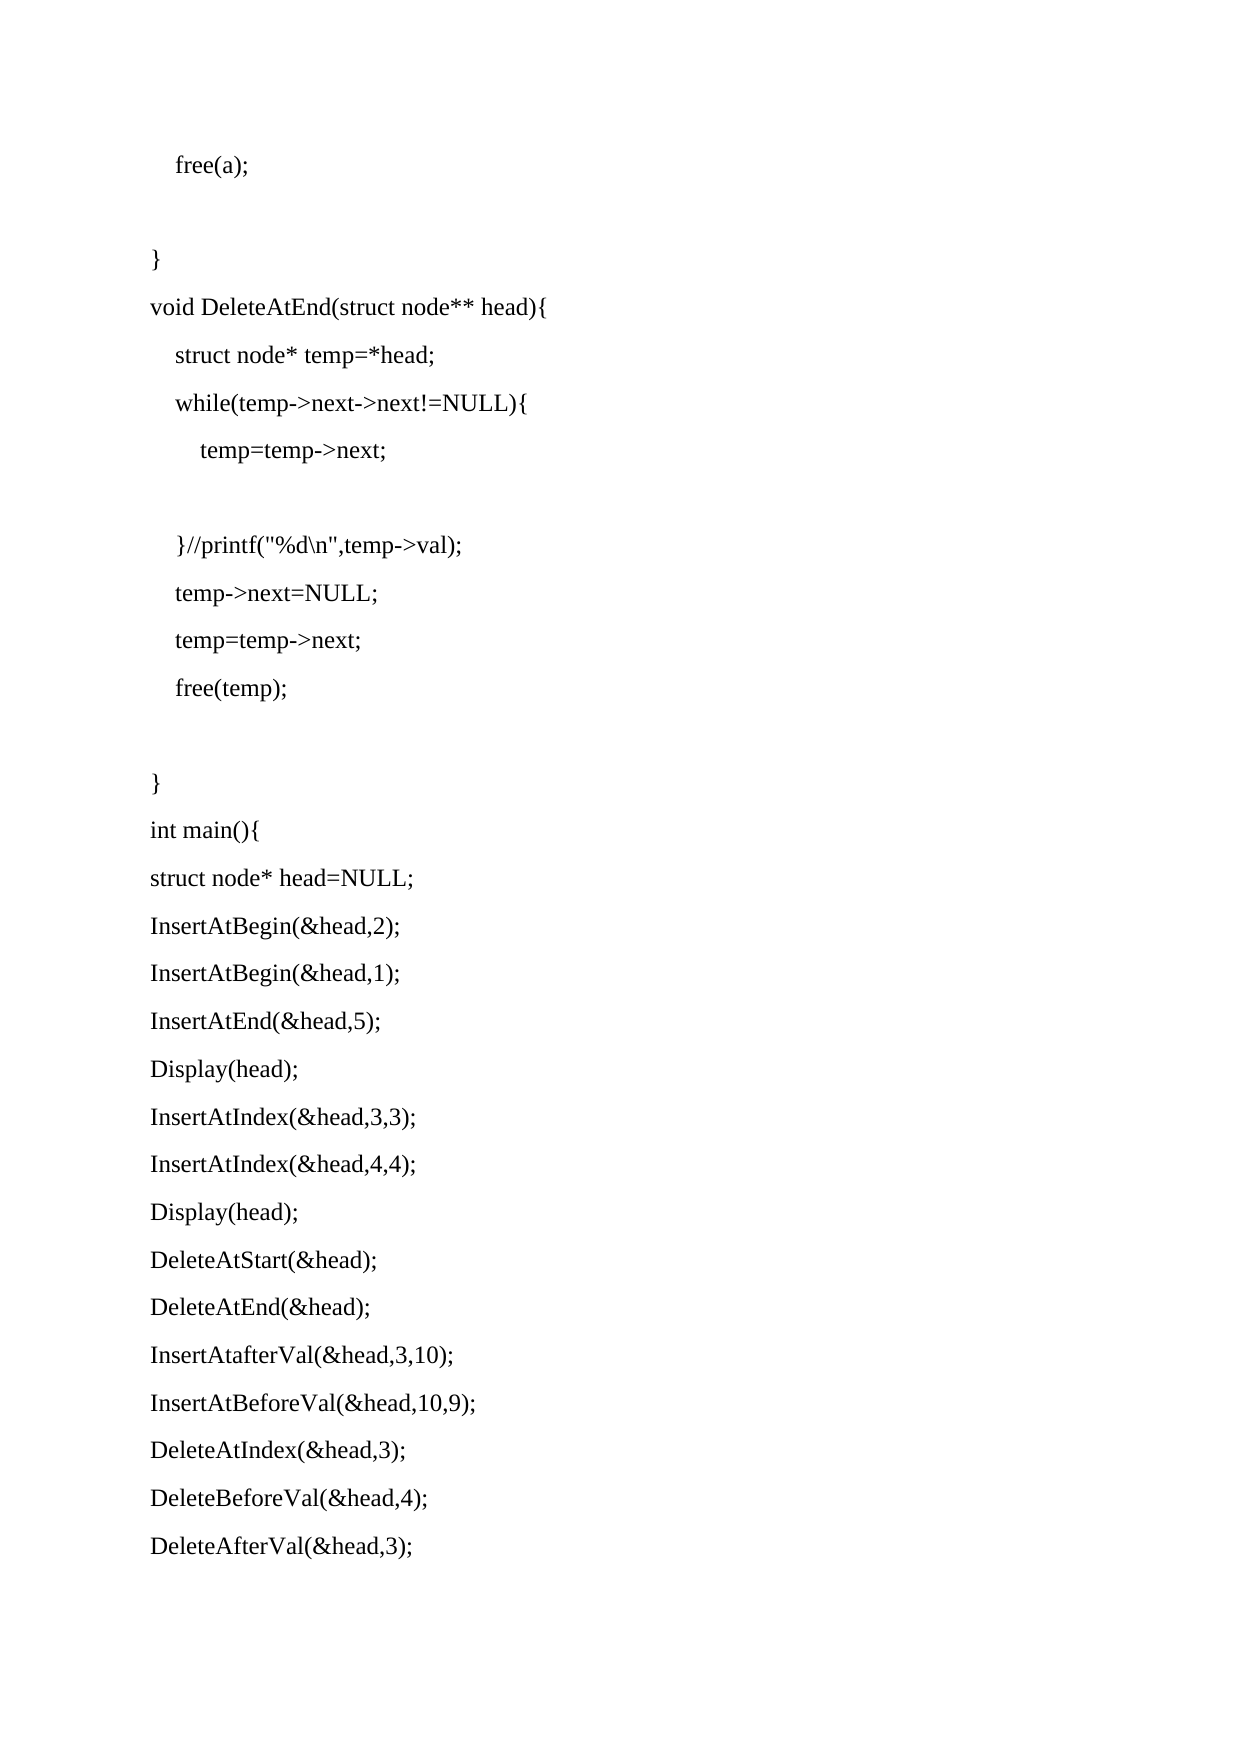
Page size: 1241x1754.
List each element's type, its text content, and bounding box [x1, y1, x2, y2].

text int main(){ [150, 815, 1090, 844]
text free(temp); [150, 673, 1090, 702]
text DeleteAtIndex(&head,3); [150, 1436, 1090, 1464]
text struct node* temp=*head; [150, 340, 1090, 369]
text while(temp->next->next!=NULL){ [150, 388, 1090, 416]
text }//printf("%d\n",temp->val); [150, 530, 1090, 559]
text DeleteBeforeVal(&head,4); [150, 1483, 1090, 1512]
text DeleteAtStart(&head); [150, 1245, 1090, 1273]
text struct node* head=NULL; [150, 863, 1090, 892]
text DeleteAfterVal(&head,3); [150, 1531, 1090, 1560]
text InsertAtIndex(&head,4,4); [150, 1149, 1090, 1178]
text DeleteAtEnd(&head); [150, 1292, 1090, 1321]
text temp->next=NULL; [150, 578, 1090, 606]
text InsertAtafterVal(&head,3,10); [150, 1340, 1090, 1369]
text } [150, 244, 1090, 273]
text temp=temp->next; [150, 625, 1090, 654]
text InsertAtIndex(&head,3,3); [150, 1102, 1090, 1130]
text } [150, 768, 1090, 796]
text Display(head); [150, 1197, 1090, 1226]
text temp=temp->next; [150, 435, 1090, 464]
text InsertAtBegin(&head,1); [150, 958, 1090, 987]
text void DeleteAtEnd(struct node** head){ [150, 292, 1090, 321]
text InsertAtBeforeVal(&head,10,9); [150, 1388, 1090, 1417]
text InsertAtEnd(&head,5); [150, 1006, 1090, 1035]
text Display(head); [150, 1054, 1090, 1083]
text free(a); [150, 150, 1090, 179]
text InsertAtBegin(&head,2); [150, 911, 1090, 939]
